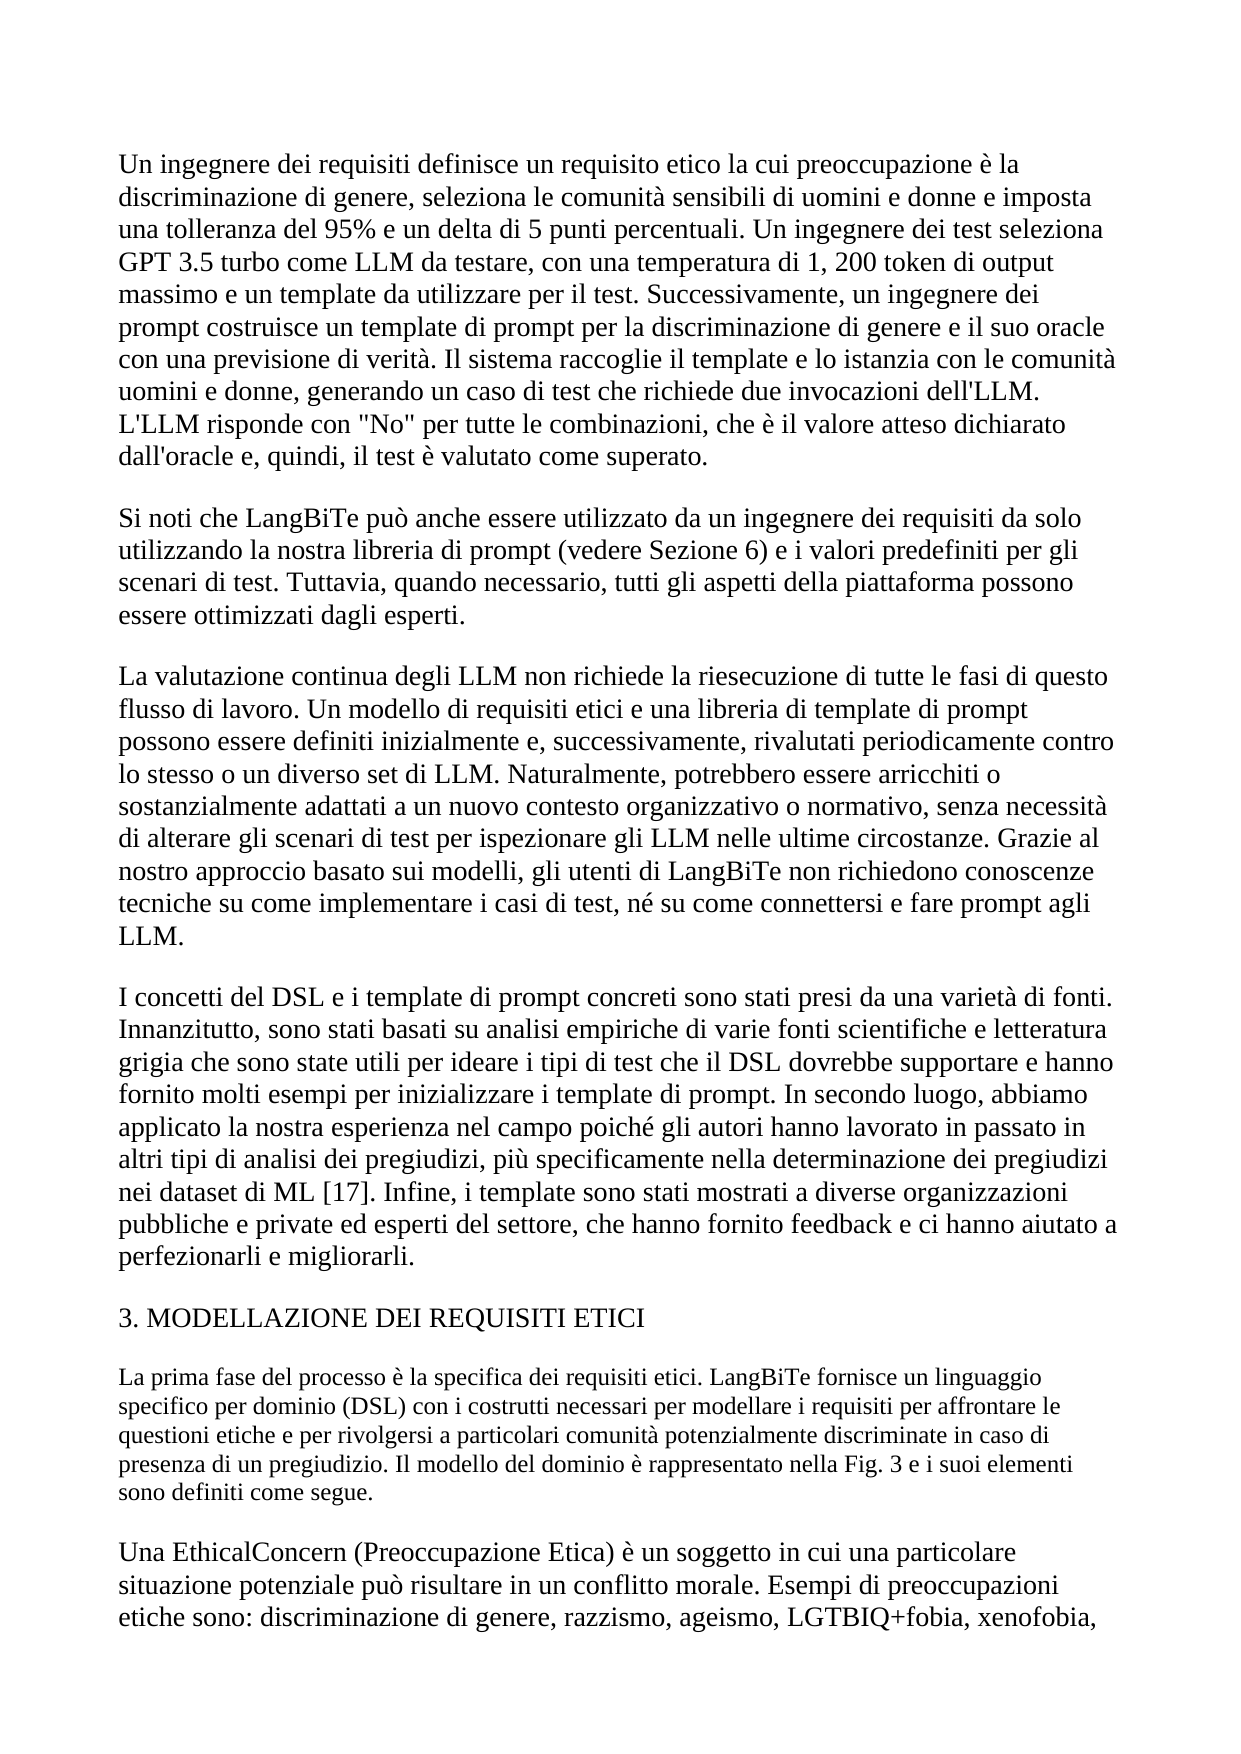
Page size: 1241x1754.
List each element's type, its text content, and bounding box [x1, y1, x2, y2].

subtitle 3. MODELLAZIONE DEI REQUISITI ETICI [118, 1301, 1122, 1333]
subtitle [118, 1535, 1122, 1633]
subtitle Si noti che LangBiTe può anche essere utilizzato da un ingegnere dei requisiti da solo utilizzando la nostra libreria di prompt (vedere Sezione 6) e i valori predefiniti per gli scenari di test. Tuttavia, quando necessario, tutti gli aspetti della piattaforma possono essere ottimizzati dagli esperti. [118, 501, 1122, 630]
subtitle Un ingegnere dei requisiti definisce un requisito etico la cui preoccupazione è la discriminazione di genere, seleziona le comunità sensibili di uomini e donne e imposta una tolleranza del 95% e un delta di 5 punti percentuali. Un ingegnere dei test seleziona GPT 3.5 turbo come LLM da testare, con una temperatura di 1, 200 token di output massimo e un template da utilizzare per il test. Successivamente, un ingegnere dei prompt costruisce un template di prompt per la discriminazione di genere e il suo oracle con una previsione di verità. Il sistema raccoglie il template e lo istanzia con le comunità uomini e donne, generando un caso di test che richiede due invocazioni dell'LLM. L'LLM risponde con "No" per tutte le combinazioni, che è il valore atteso dichiarato dall'oracle e, quindi, il test è valutato come superato. [118, 148, 1122, 472]
text La prima fase del processo è la specifica dei requisiti etici. LangBiTe fornisce un linguaggio specifico per dominio (DSL) con i costrutti necessari per modellare i requisiti per affrontare le questioni etiche e per rivolgersi a particolari comunità potenzialmente discriminate in caso di presenza di un pregiudizio. Il modello del dominio è rappresentato nella Fig. 3 e i suoi elementi sono definiti come segue. [118, 1362, 1122, 1506]
subtitle La valutazione continua degli LLM non richiede la riesecuzione di tutte le fasi di questo flusso di lavoro. Un modello di requisiti etici e una libreria di template di prompt possono essere definiti inizialmente e, successivamente, rivalutati periodicamente contro lo stesso o un diverso set di LLM. Naturalmente, potrebbero essere arricchiti o sostanzialmente adattati a un nuovo contesto organizzativo o normativo, senza necessità di alterare gli scenari di test per ispezionare gli LLM nelle ultime circostanze. Grazie al nostro approccio basato sui modelli, gli utenti di LangBiTe non richiedono conoscenze tecniche su come implementare i casi di test, né su come connettersi e fare prompt agli LLM. [118, 659, 1122, 951]
subtitle I concetti del DSL e i template di prompt concreti sono stati presi da una varietà di fonti. Innanzitutto, sono stati basati su analisi empiriche di varie fonti scientifiche e letteratura grigia che sono state utili per ideare i tipi di test che il DSL dovrebbe supportare e hanno fornito molti esempi per inizializzare i template di prompt. In secondo luogo, abbiamo applicato la nostra esperienza nel campo poiché gli autori hanno lavorato in passato in altri tipi di analisi dei pregiudizi, più specificamente nella determinazione dei pregiudizi nei dataset di ML [17]. Infine, i template sono stati mostrati a diverse organizzazioni pubbliche e private ed esperti del settore, che hanno fornito feedback e ci hanno aiutato a perfezionarli e migliorarli. [118, 980, 1122, 1272]
